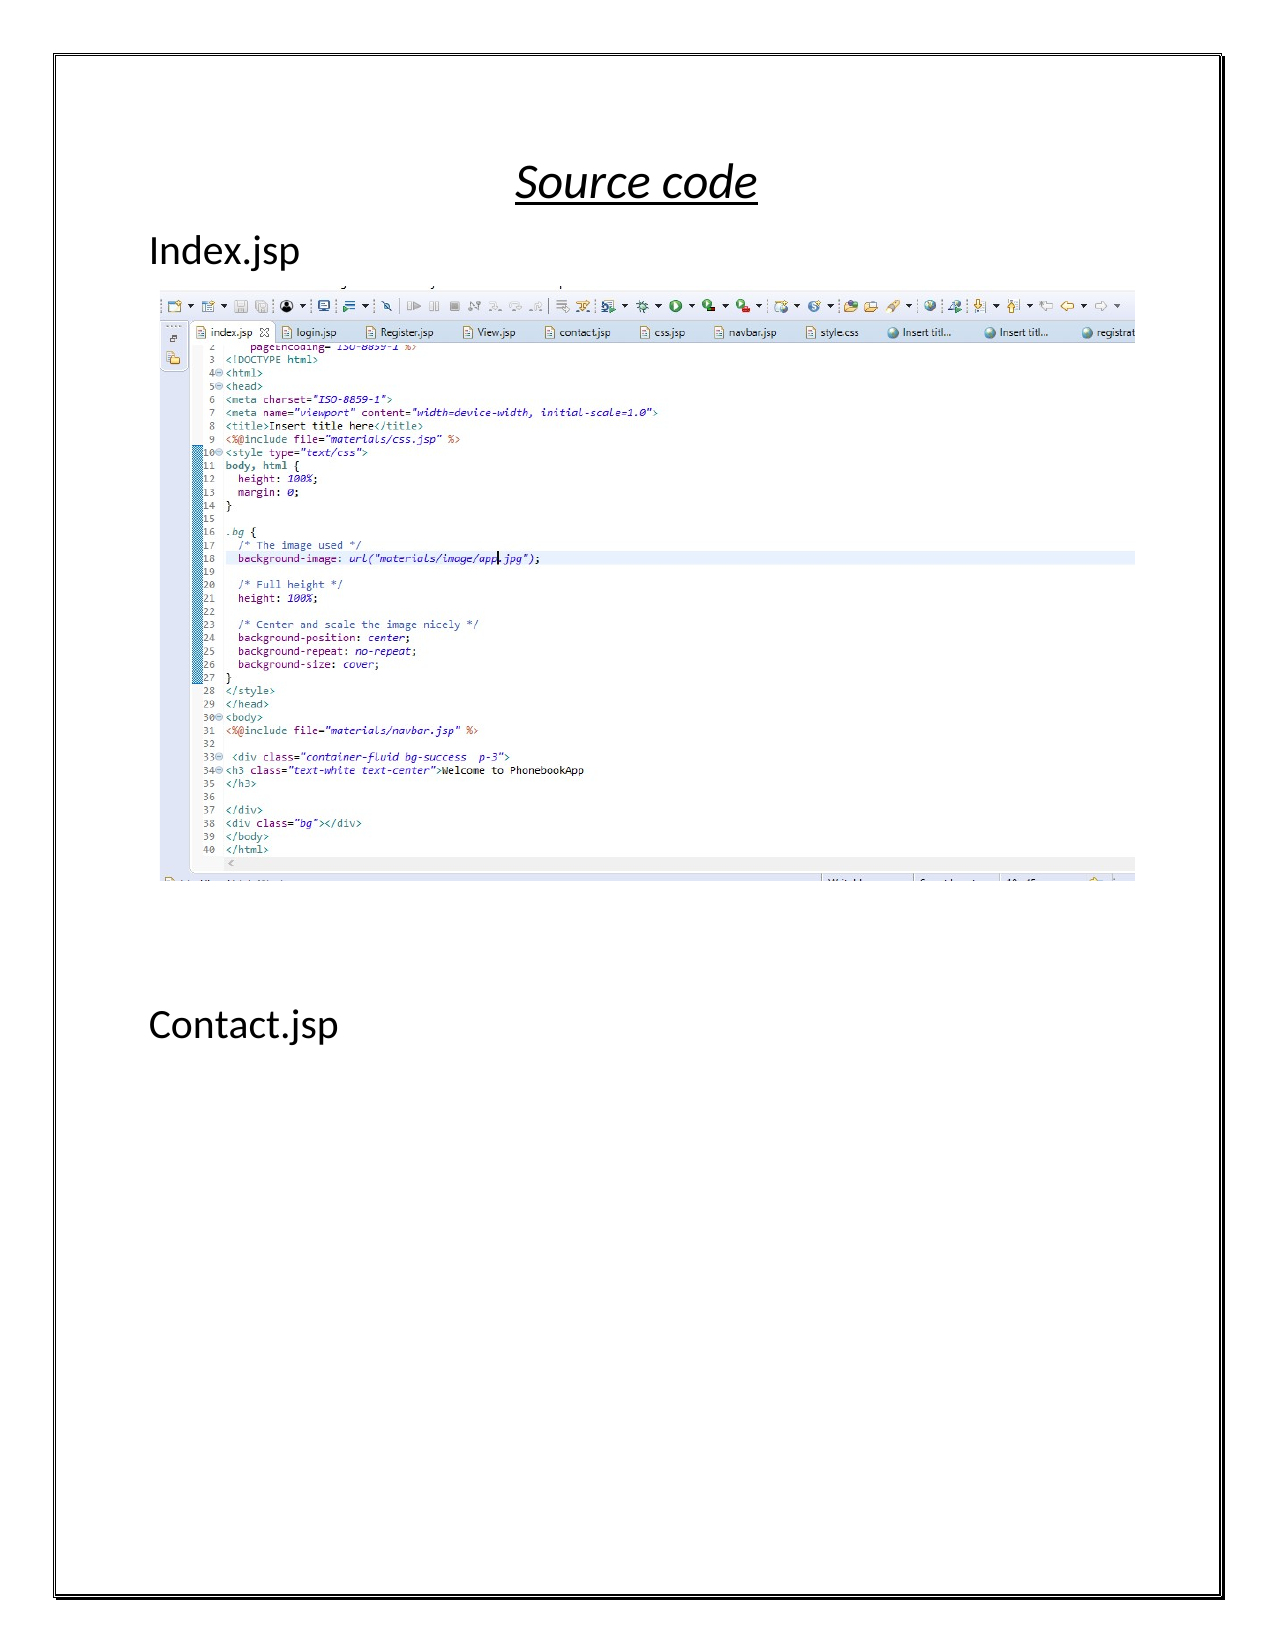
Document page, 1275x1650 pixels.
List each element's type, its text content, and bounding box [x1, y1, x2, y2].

picture [159, 286, 1135, 881]
subtitle Source code [150, 150, 758, 211]
text Contact.jsp [148, 998, 1135, 1049]
text Index.jsp [148, 224, 1135, 275]
